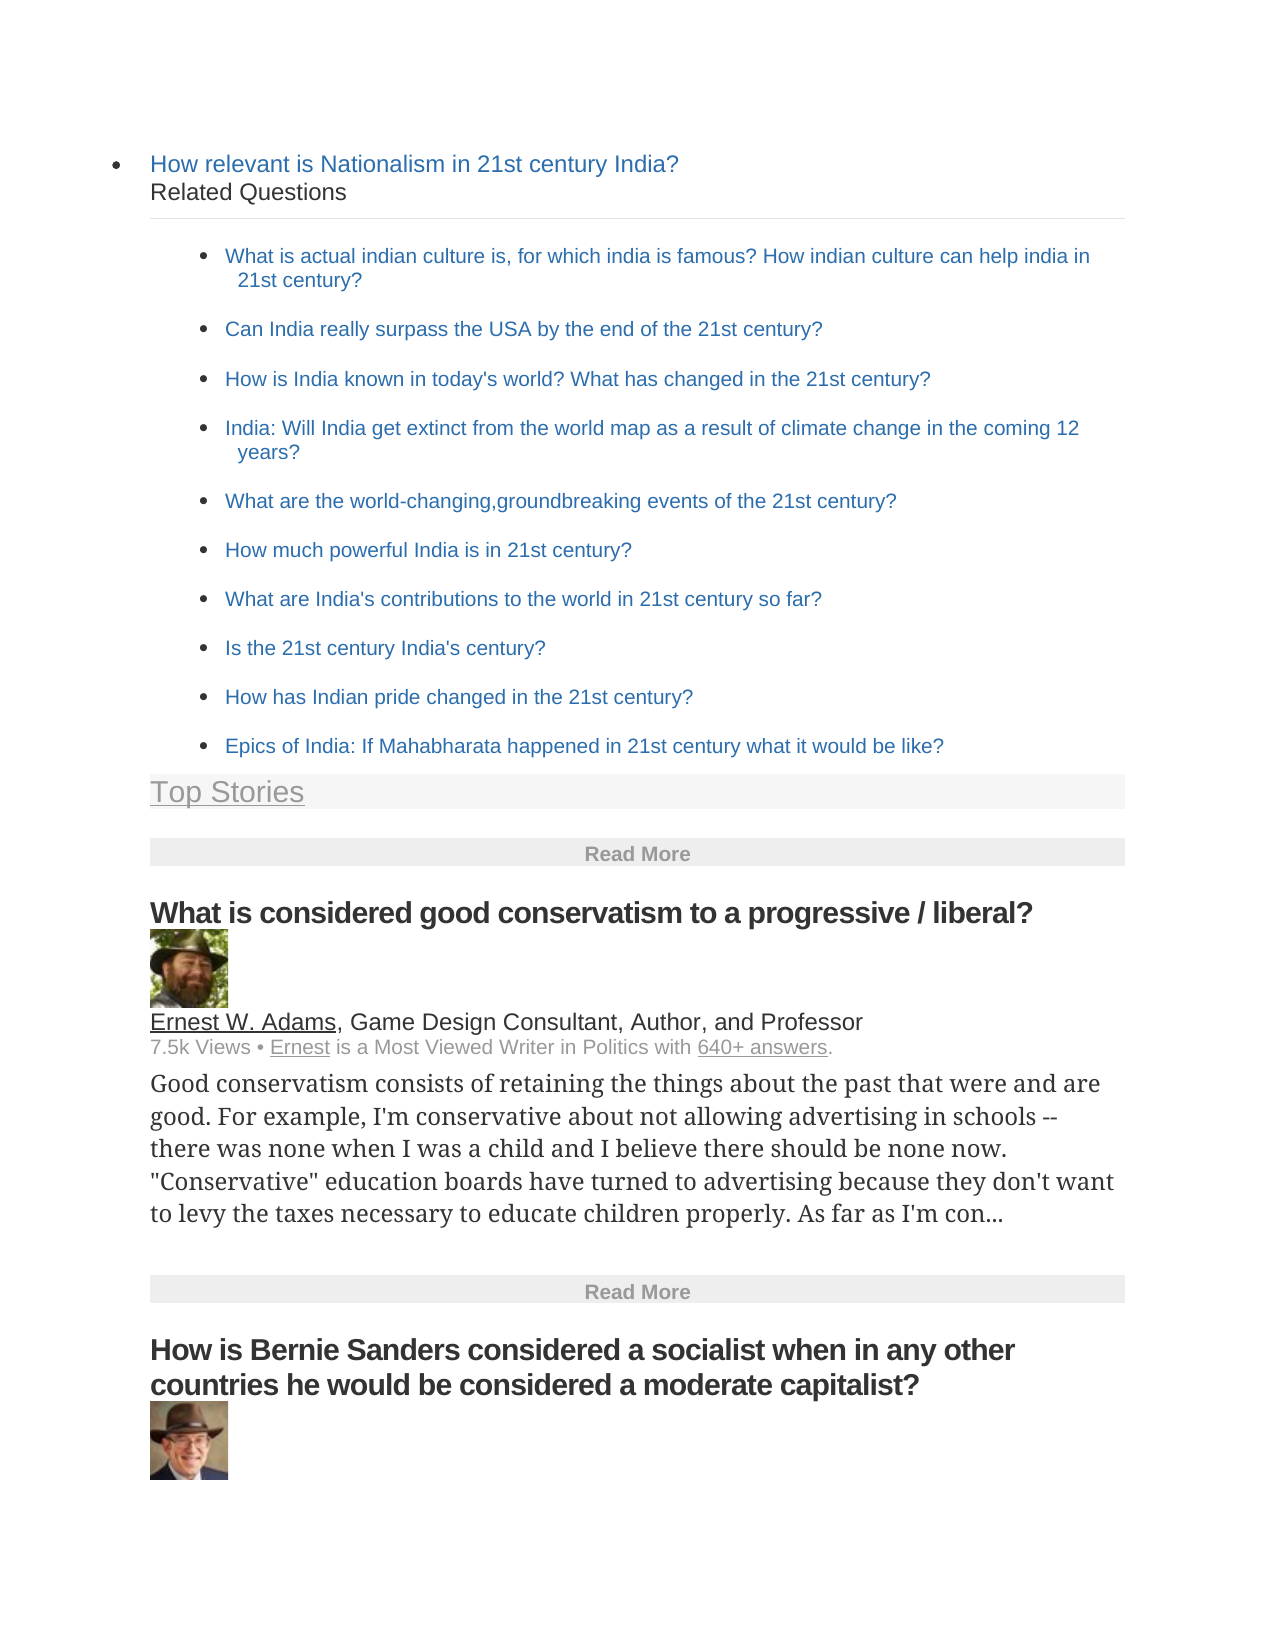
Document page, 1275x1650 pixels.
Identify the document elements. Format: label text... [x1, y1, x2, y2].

list What are India's contributions to the world in 21st century so far? [200, 587, 1125, 611]
text Ernest W. Adams, Game Design Consultant, Author, and Professor [150, 1007, 1125, 1035]
text What is considered good conservatism to a progressive / liberal? [150, 894, 1125, 929]
text 7.5k Views • Ernest is a Most Viewed Writer in Politics with 640+ answers. [150, 1035, 1125, 1059]
text Related Questions [150, 178, 1125, 218]
list What are the world-changing,groundbreaking events of the 21st century? [200, 488, 1125, 512]
list How is India known in today's world? What has changed in the 21st century? [200, 366, 1125, 390]
text How is Bernie Sanders considered a socialist when in any other countries he would be considered a moderate capitalist? [150, 1332, 1125, 1401]
list India: Will India get extinct from the world map as a result of climate change in the coming 12 years? [200, 415, 1125, 463]
text Good conservatism consists of retaining the things about the past that were and are good. For example, I'm conservative about not allowing advertising in schools -- there was none when I was a child and I believe there should be none now. "Conservative" education boards have turned to advertising because they don't want to levy the taxes necessary to educate children properly. As far as I'm con... [150, 1067, 1125, 1230]
list What is actual indian culture is, for which india is famous? How indian culture can help india in 21st century? [200, 244, 1125, 292]
list Epics of India: If Mahabharata happened in 21st century what it would be like? [200, 734, 1125, 758]
list Can India really surpass the USA by the end of the 21st century? [200, 317, 1125, 341]
list How relevant is Nationalism in 21st century India? [112, 150, 1125, 178]
list How has Indian pride changed in the 21st century? [200, 685, 1125, 709]
text Read More [150, 1275, 1125, 1303]
list Is the 21st century India's century? [200, 636, 1125, 660]
picture [150, 1401, 229, 1480]
text Read More [150, 838, 1125, 866]
text Top Stories [150, 774, 1125, 809]
picture [150, 929, 229, 1008]
list How much powerful India is in 21st century? [200, 537, 1125, 562]
